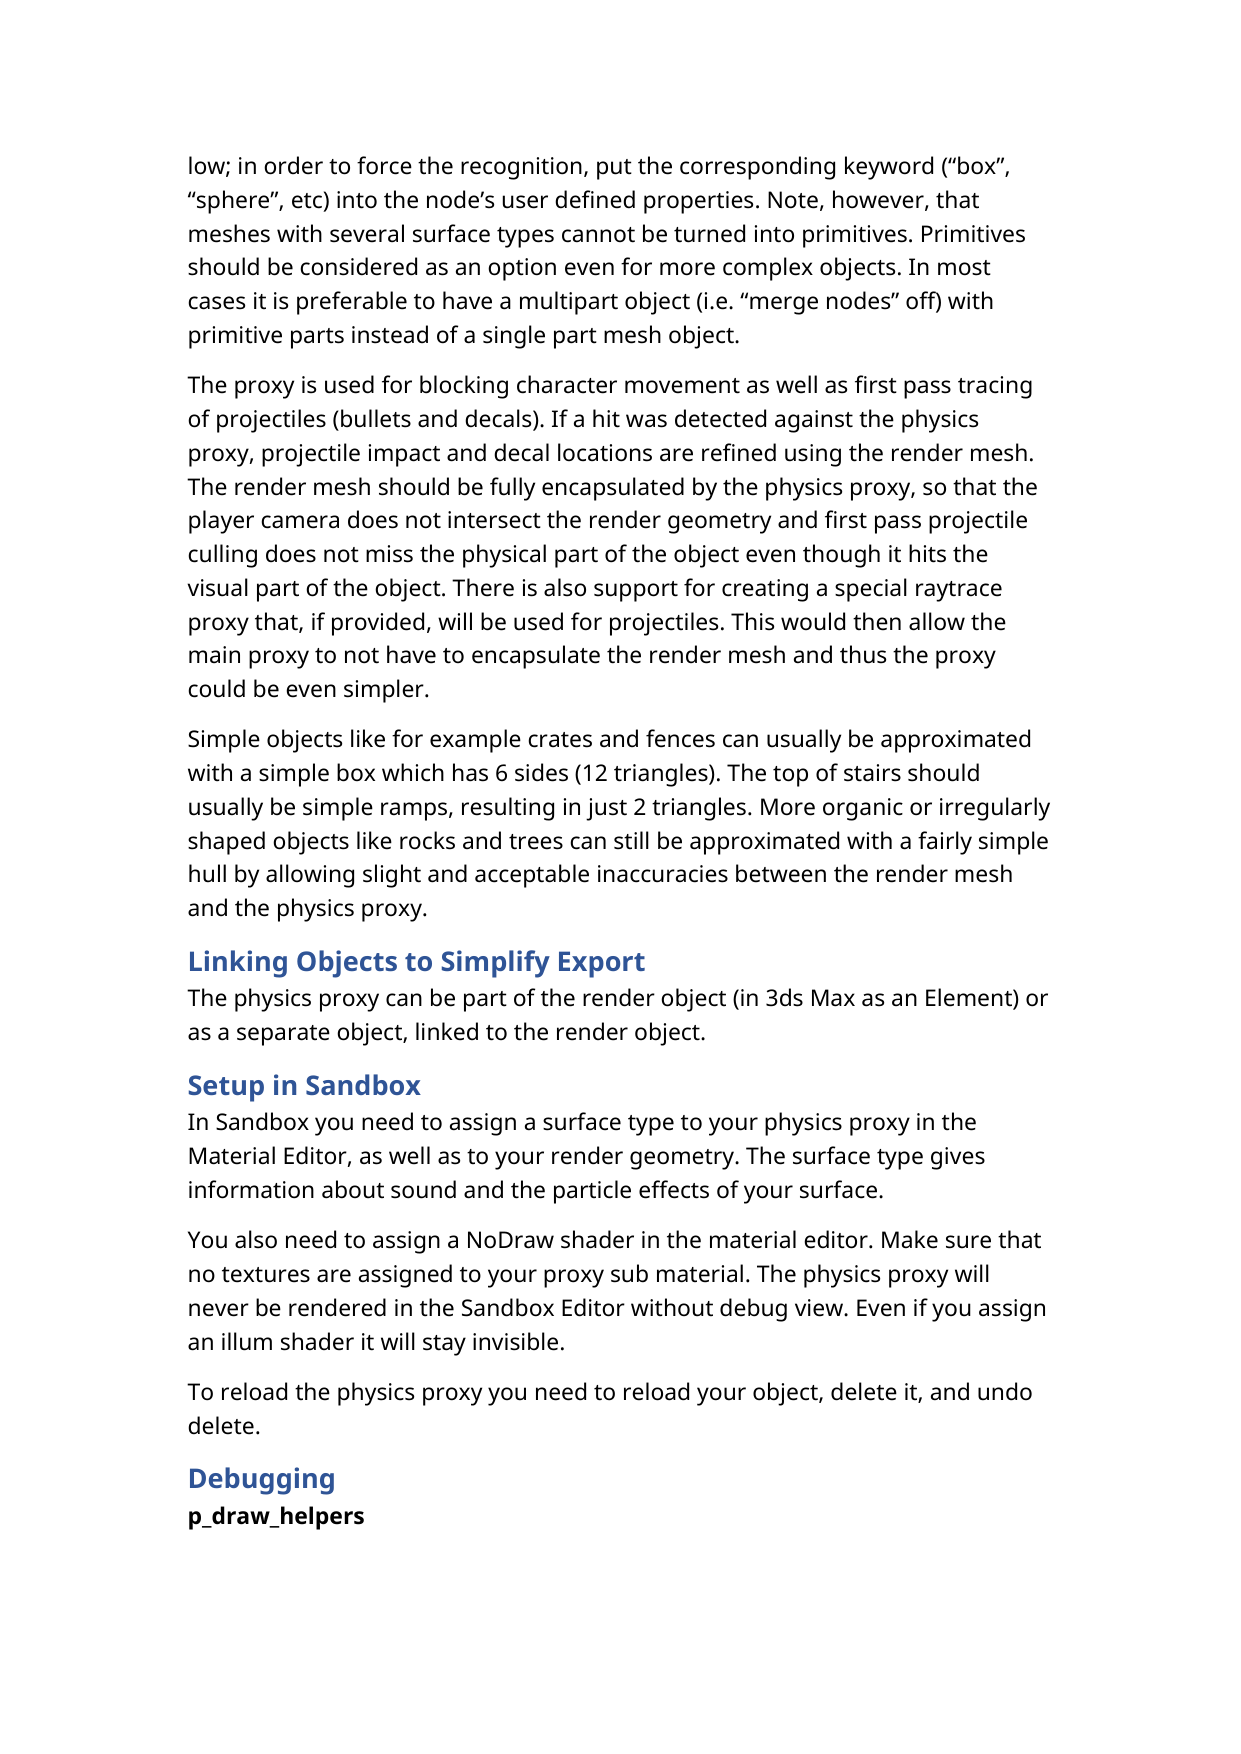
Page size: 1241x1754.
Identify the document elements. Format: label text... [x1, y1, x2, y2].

text p_draw_helpers [187, 1500, 1053, 1531]
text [187, 150, 1053, 350]
text The proxy is used for blocking character movement as well as first pass tracing of projectiles (bullets and decals). If a hit was detected against the physics proxy, projectile impact and decal locations are refined using the render mesh. The render mesh should be fully encapsulated by the physics proxy, so that the player camera does not intersect the render geometry and first pass projectile culling does not miss the physical part of the object even though it hits the visual part of the object. There is also support for creating a special raytrace proxy that, if provided, will be used for projectiles. This would then allow the main proxy to not have to encapsulate the render mesh and thus the proxy could be even simpler. [187, 369, 1053, 704]
subtitle Linking Objects to Simplify Export [187, 942, 1053, 979]
text In Sandbox you need to assign a surface type to your physics proxy in the Material Editor, as well as to your render geometry. The surface type gives information about sound and the particle effects of your surface. [187, 1106, 1053, 1205]
subtitle Debugging [187, 1460, 1053, 1497]
text You also need to assign a NoDraw shader in the material editor. Make sure that no textures are assigned to your proxy sub material. The physics proxy will never be rendered in the Sandbox Editor without debug view. Even if you assign an illum shader it will stay invisible. [187, 1224, 1053, 1357]
text The physics proxy can be part of the render object (in 3ds Max as an Element) or as a separate object, linked to the render object. [187, 982, 1053, 1047]
subtitle Setup in Sandbox [187, 1066, 1053, 1103]
text Simple objects like for example crates and fences can usually be approximated with a simple box which has 6 sides (12 triangles). The top of stairs should usually be simple ramps, resulting in just 2 triangles. More organic or irregularly shaped objects like rocks and trees can still be approximated with a fairly simple hull by allowing slight and acceptable inaccuracies between the render mesh and the physics proxy. [187, 723, 1053, 923]
text To reload the physics proxy you need to reload your object, delete it, and undo delete. [187, 1376, 1053, 1441]
